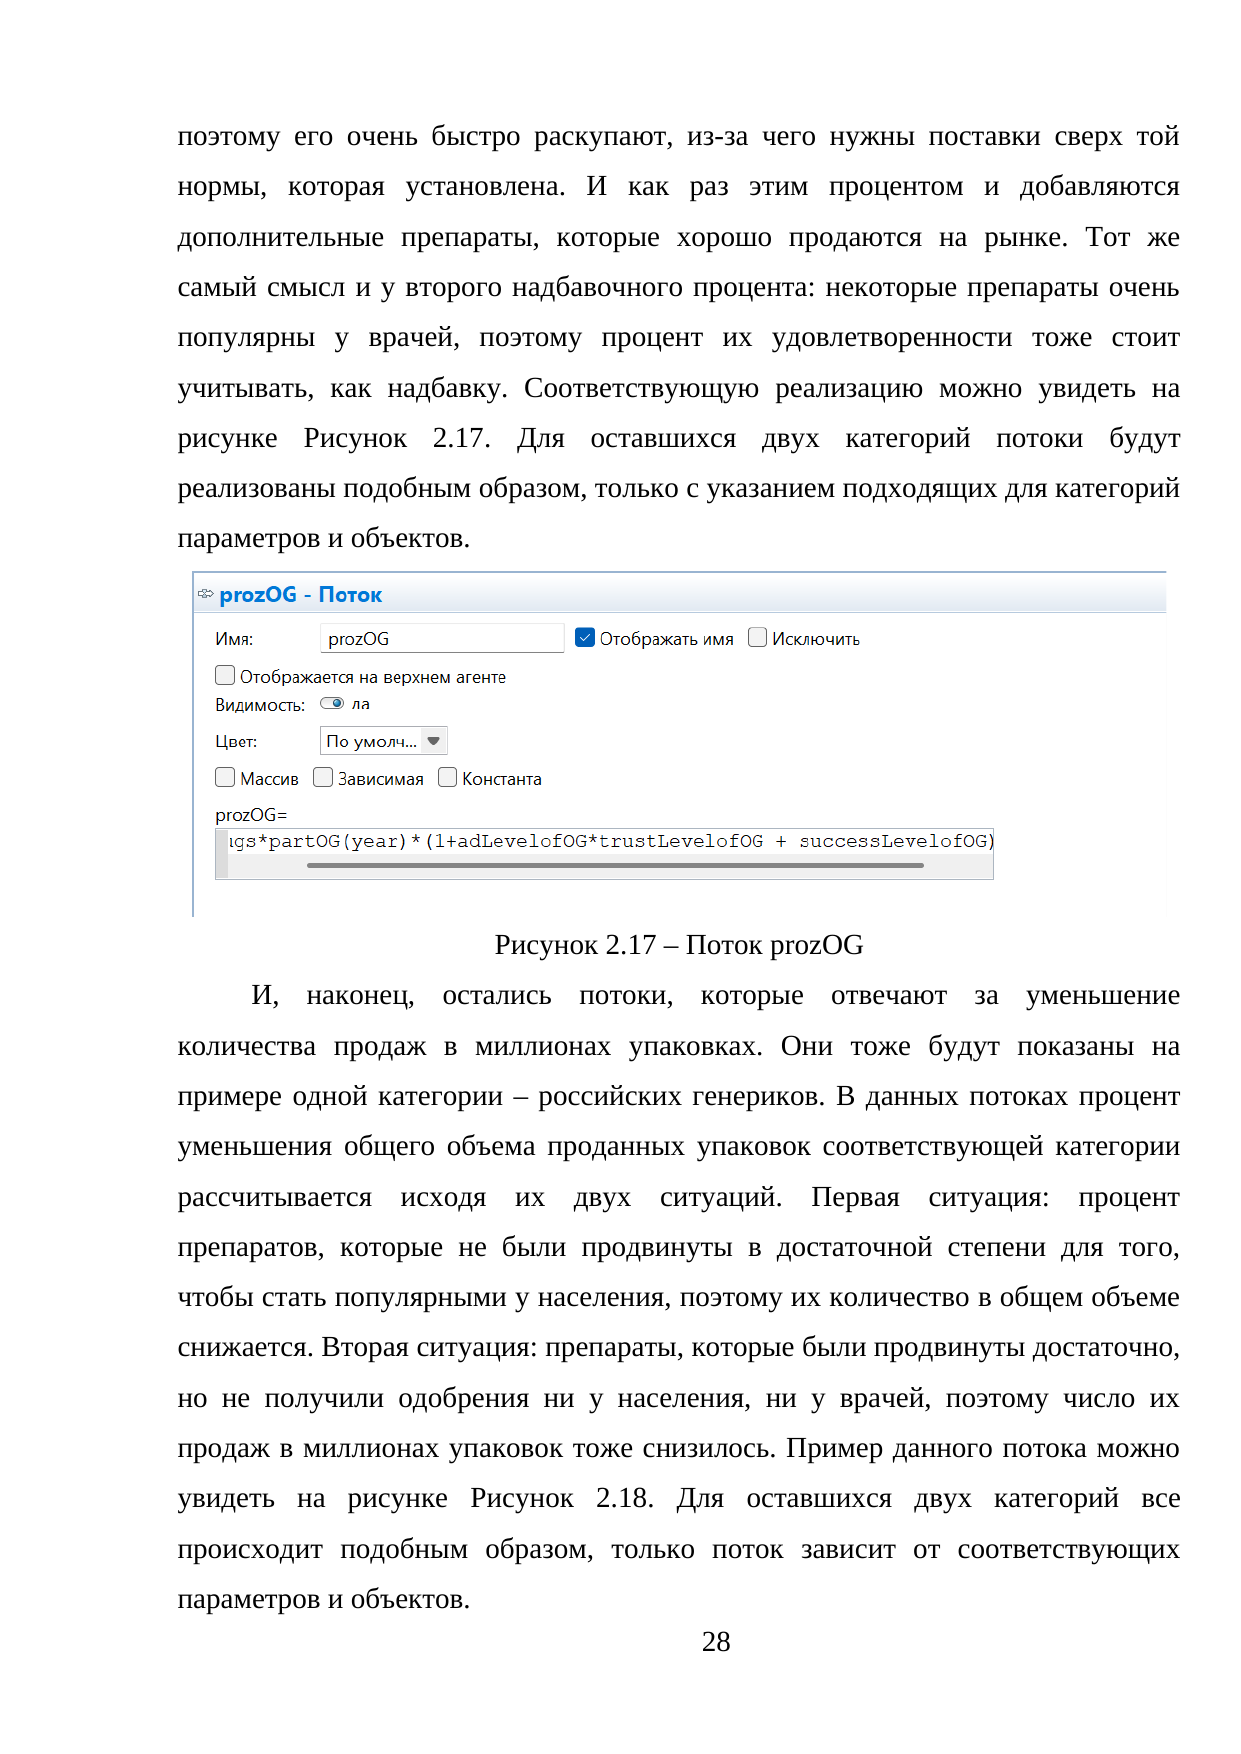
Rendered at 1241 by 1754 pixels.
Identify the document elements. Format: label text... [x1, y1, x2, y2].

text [177, 118, 1181, 554]
picture [192, 571, 1167, 917]
